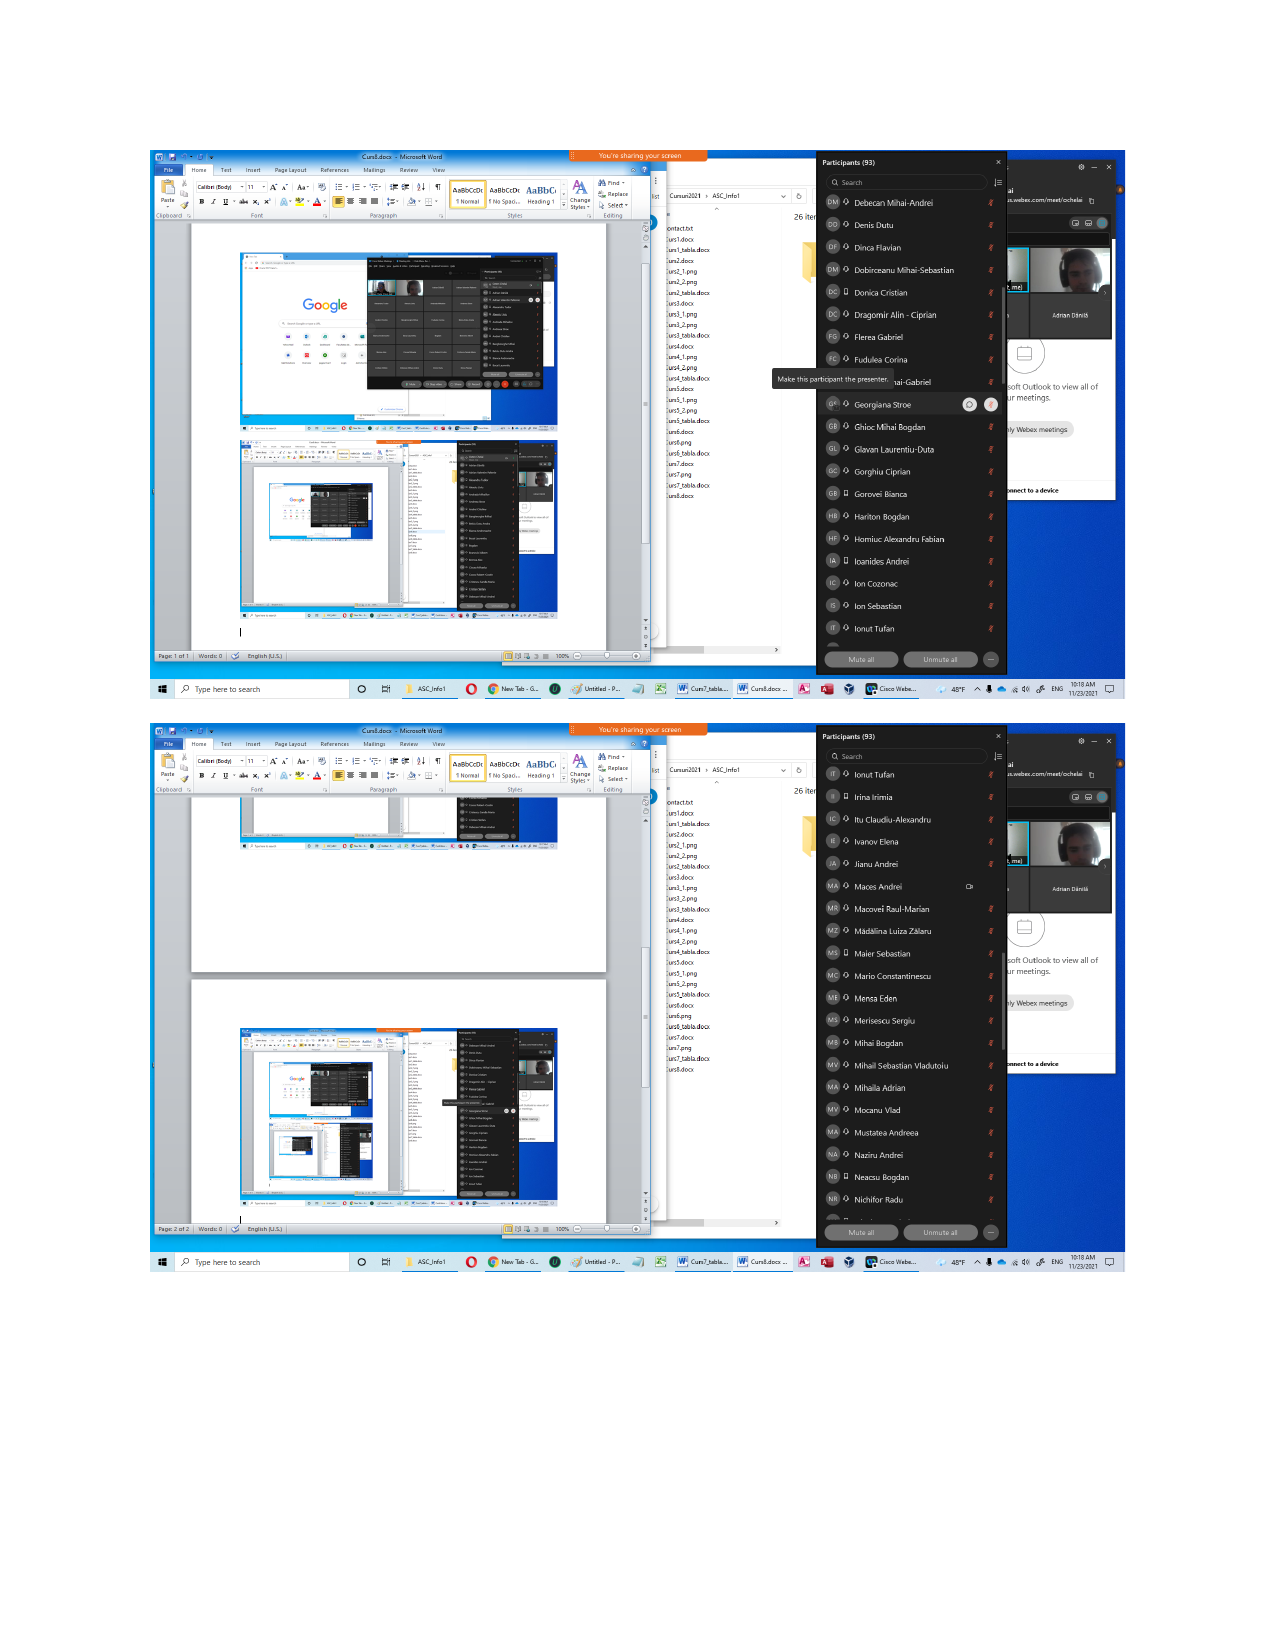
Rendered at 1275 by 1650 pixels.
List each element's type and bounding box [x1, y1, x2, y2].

picture [150, 150, 1125, 699]
picture [150, 723, 1125, 1272]
